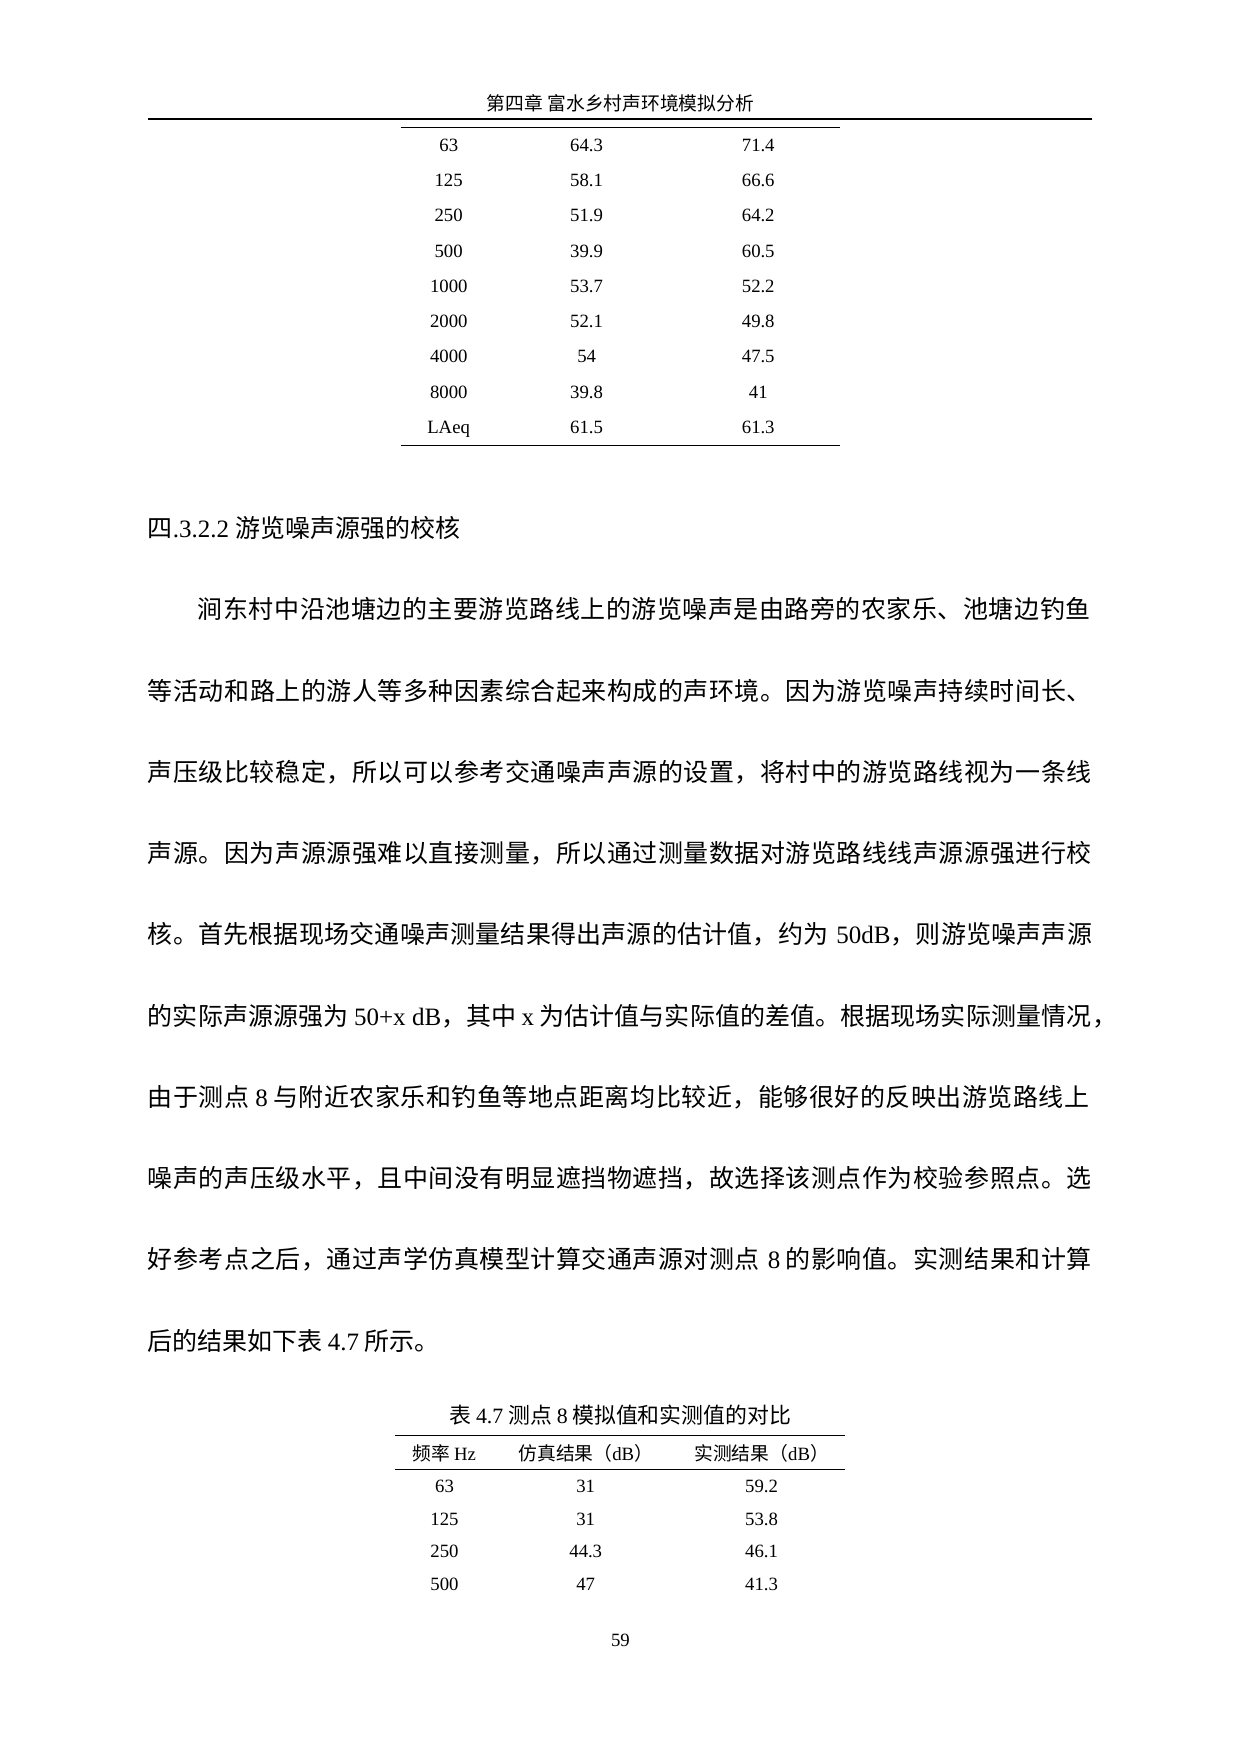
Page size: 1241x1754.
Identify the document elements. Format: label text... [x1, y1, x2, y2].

table_cell 71.4 [676, 128, 839, 162]
table_header 频率Hz [395, 1436, 493, 1468]
table_cell 500 [395, 1567, 493, 1599]
table_cell 2000 [401, 303, 496, 339]
table_cell 64.2 [676, 198, 839, 233]
table_cell 52.2 [676, 268, 839, 303]
table_cell 39.8 [496, 374, 676, 409]
table_cell 51.9 [496, 198, 676, 233]
table_cell 47 [493, 1567, 678, 1599]
table_cell 47.5 [676, 339, 839, 374]
table_cell 46.1 [678, 1535, 845, 1567]
table_cell 59.2 [678, 1470, 845, 1502]
table_cell 125 [401, 162, 496, 197]
table_cell 31 [493, 1470, 678, 1502]
table_cell 53.8 [678, 1502, 845, 1534]
table_cell 44.3 [493, 1535, 678, 1567]
table_cell 8000 [401, 374, 496, 409]
table_cell 41 [676, 374, 839, 409]
table_cell 61.3 [676, 409, 839, 444]
table_cell 39.9 [496, 233, 676, 268]
table_cell 58.1 [496, 162, 676, 197]
table_cell 500 [401, 233, 496, 268]
table_cell 53.7 [496, 268, 676, 303]
text 涧东村中沿池塘边的主要游览路线上的游览噪声是由路旁的农家乐、池塘边钓鱼等活动和路上的游人等多种因素综合起来构成的声环境。因为游览噪声持续时间长、声压级比较稳定，所以可以参考交通噪声声源的设置，将村中的游览路线视为一条线声源。因为声源源强难以直接测量，所以通过测量数据对游览路线线声源源强进行校核。首先根据现场交通噪声测量结果得出声源的估计值，约为50dB，则游览噪声声源的实际声源源强为50+x dB，其中x为估计值与实际值的差值。根据现场实际测量情况，由于测点8与附近农家乐和钓鱼等地点距离均比较近，能够很好的反映出游览路线上噪声的声压级水平，且中间没有明显遮挡物遮挡，故选择该测点作为校验参照点。选好参考点之后，通过声学仿真模型计算交通声源对测点8的影响值。实测结果和计算后的结果如下表4.7所示。 [148, 576, 1092, 1372]
table_cell LAeq [401, 409, 496, 444]
table_header 实测结果（dB） [678, 1436, 845, 1468]
table_cell 64.3 [496, 128, 676, 162]
table_cell 60.5 [676, 233, 839, 268]
table_cell 250 [401, 198, 496, 233]
table_header 仿真结果（dB） [493, 1436, 678, 1468]
text 游览噪声源强的校核 [148, 494, 1092, 559]
table_cell 4000 [401, 339, 496, 374]
table_cell 1000 [401, 268, 496, 303]
table_cell 31 [493, 1502, 678, 1534]
table_cell 52.1 [496, 303, 676, 339]
table_cell 54 [496, 339, 676, 374]
table_cell 125 [395, 1502, 493, 1534]
table_cell 41.3 [678, 1567, 845, 1599]
table_cell 61.5 [496, 409, 676, 444]
table_cell 49.8 [676, 303, 839, 339]
table_cell 63 [395, 1470, 493, 1502]
text 表4.7 测点8模拟值和实测值的对比 [148, 1397, 1092, 1430]
table_cell 250 [395, 1535, 493, 1567]
table_cell 66.6 [676, 162, 839, 197]
table_cell 63 [401, 128, 496, 162]
